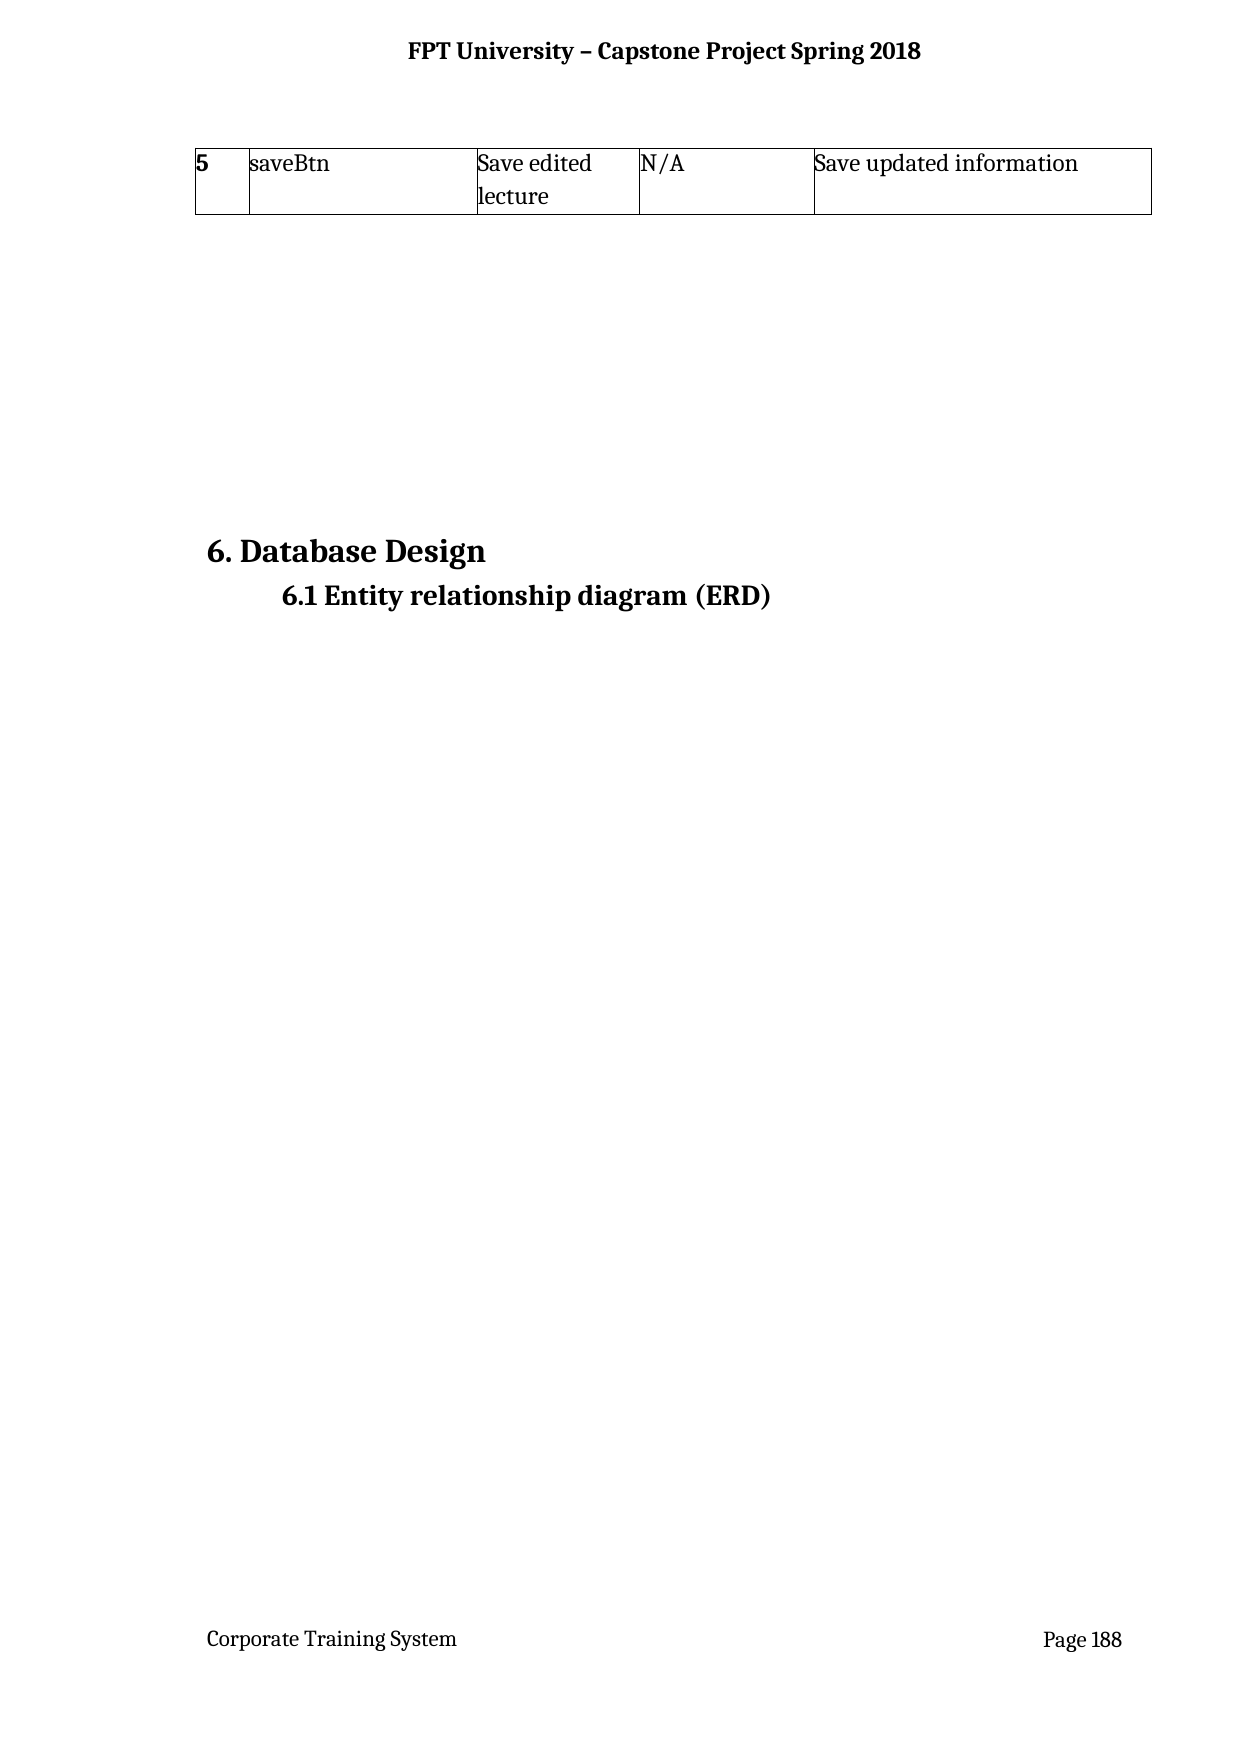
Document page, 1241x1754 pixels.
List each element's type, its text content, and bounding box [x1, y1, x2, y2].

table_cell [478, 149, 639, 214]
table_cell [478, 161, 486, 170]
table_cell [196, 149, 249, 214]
text 6. Database Design [207, 532, 1124, 571]
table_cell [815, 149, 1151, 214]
text 6.1 Entity relationship diagram (ERD) [208, 579, 1122, 613]
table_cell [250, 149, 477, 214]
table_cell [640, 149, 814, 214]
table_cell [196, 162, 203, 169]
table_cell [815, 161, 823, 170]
